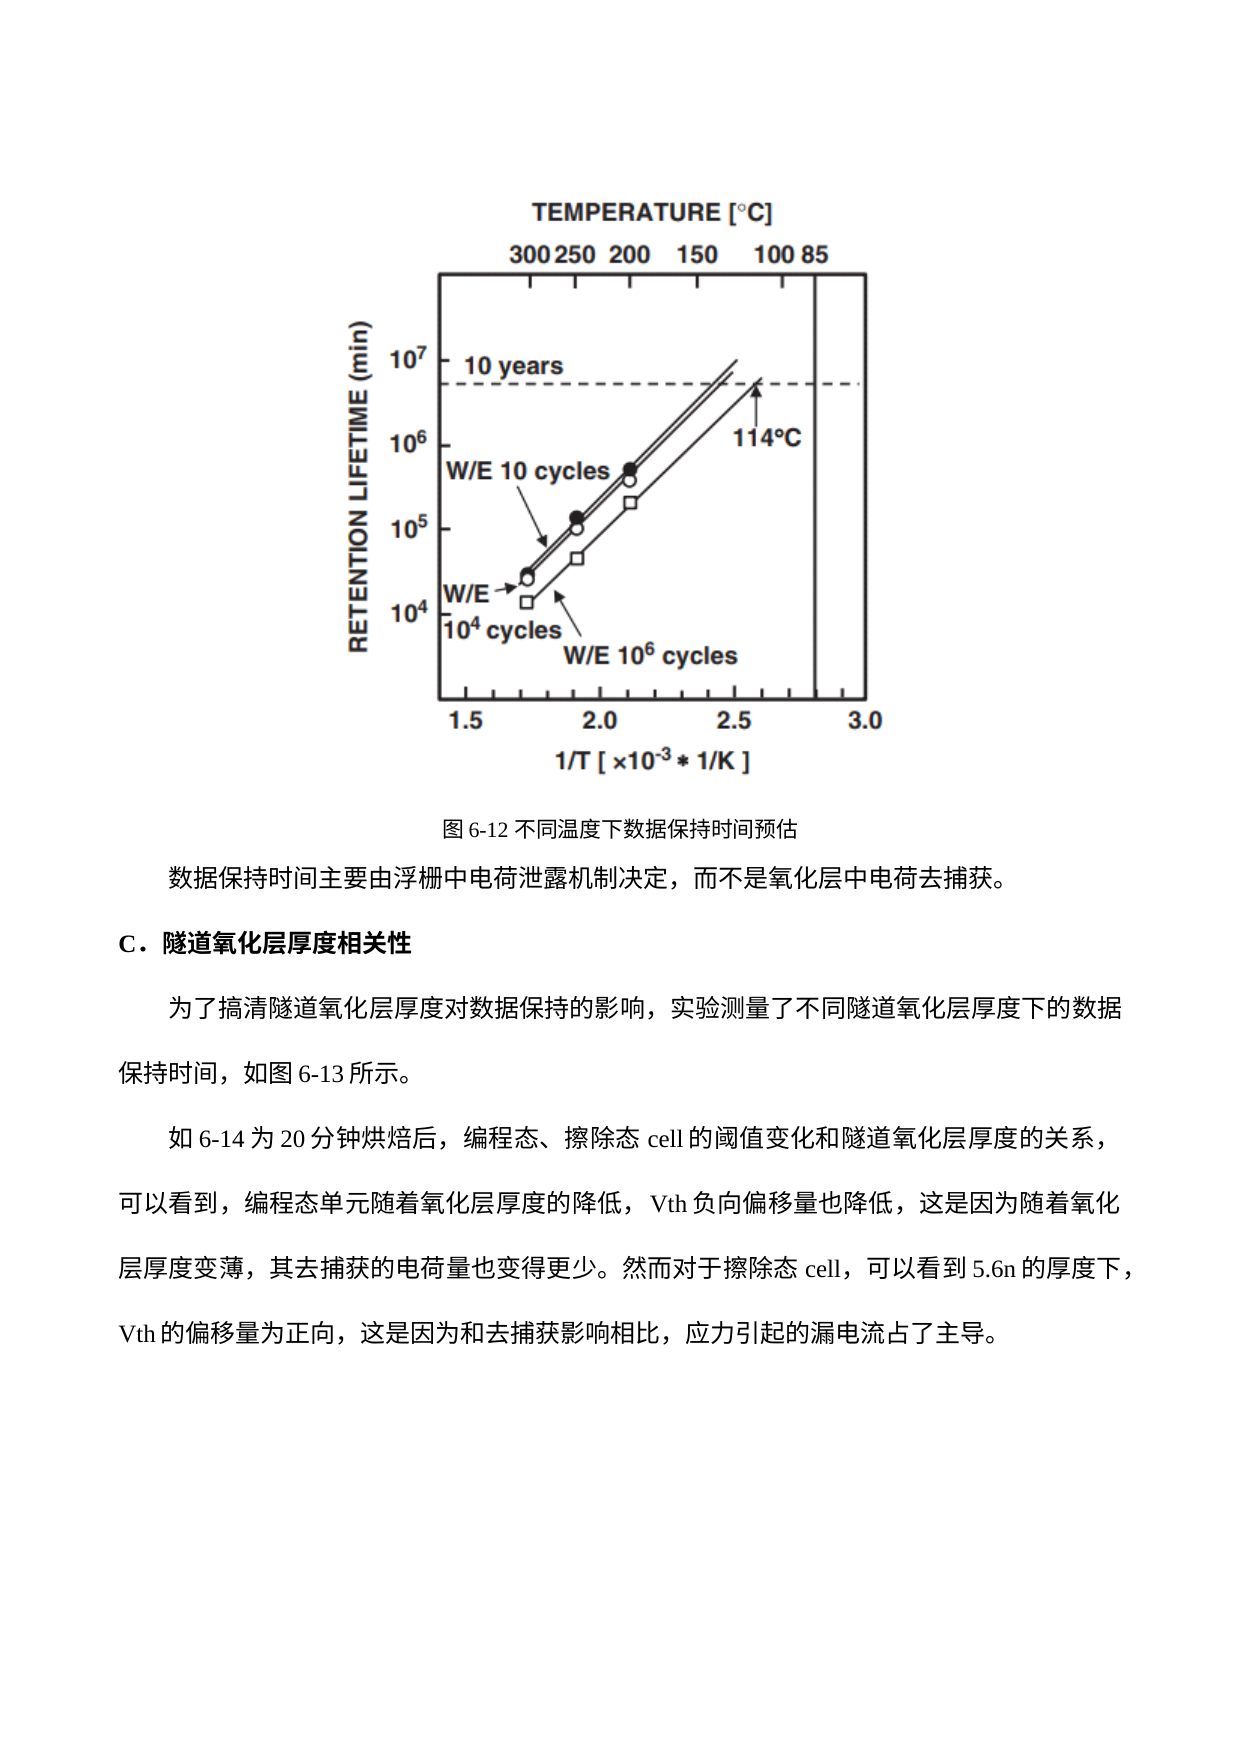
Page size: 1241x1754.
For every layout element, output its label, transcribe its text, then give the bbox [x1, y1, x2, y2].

text 如6-14为20分钟烘焙后，编程态、擦除态cell的阈值变化和隧道氧化层厚度的关系，可以看到，编程态单元随着氧化层厚度的降低，Vth负向偏移量也降低，这是因为随着氧化层厚度变薄，其去捕获的电荷量也变得更少。然而对于擦除态cell，可以看到5.6n的厚度下，Vth的偏移量为正向，这是因为和去捕获影响相比，应力引起的漏电流占了主导。 [118, 1104, 1122, 1364]
picture [299, 162, 941, 795]
text 为了搞清隧道氧化层厚度对数据保持的影响，实验测量了不同隧道氧化层厚度下的数据保持时间，如图6-13所示。 [118, 974, 1122, 1104]
text 图6-12 不同温度下数据保持时间预估 [118, 812, 1122, 844]
text 数据保持时间主要由浮栅中电荷泄露机制决定，而不是氧化层中电荷去捕获。 [118, 844, 1122, 909]
list 隧道氧化层厚度相关性 [118, 909, 1122, 974]
